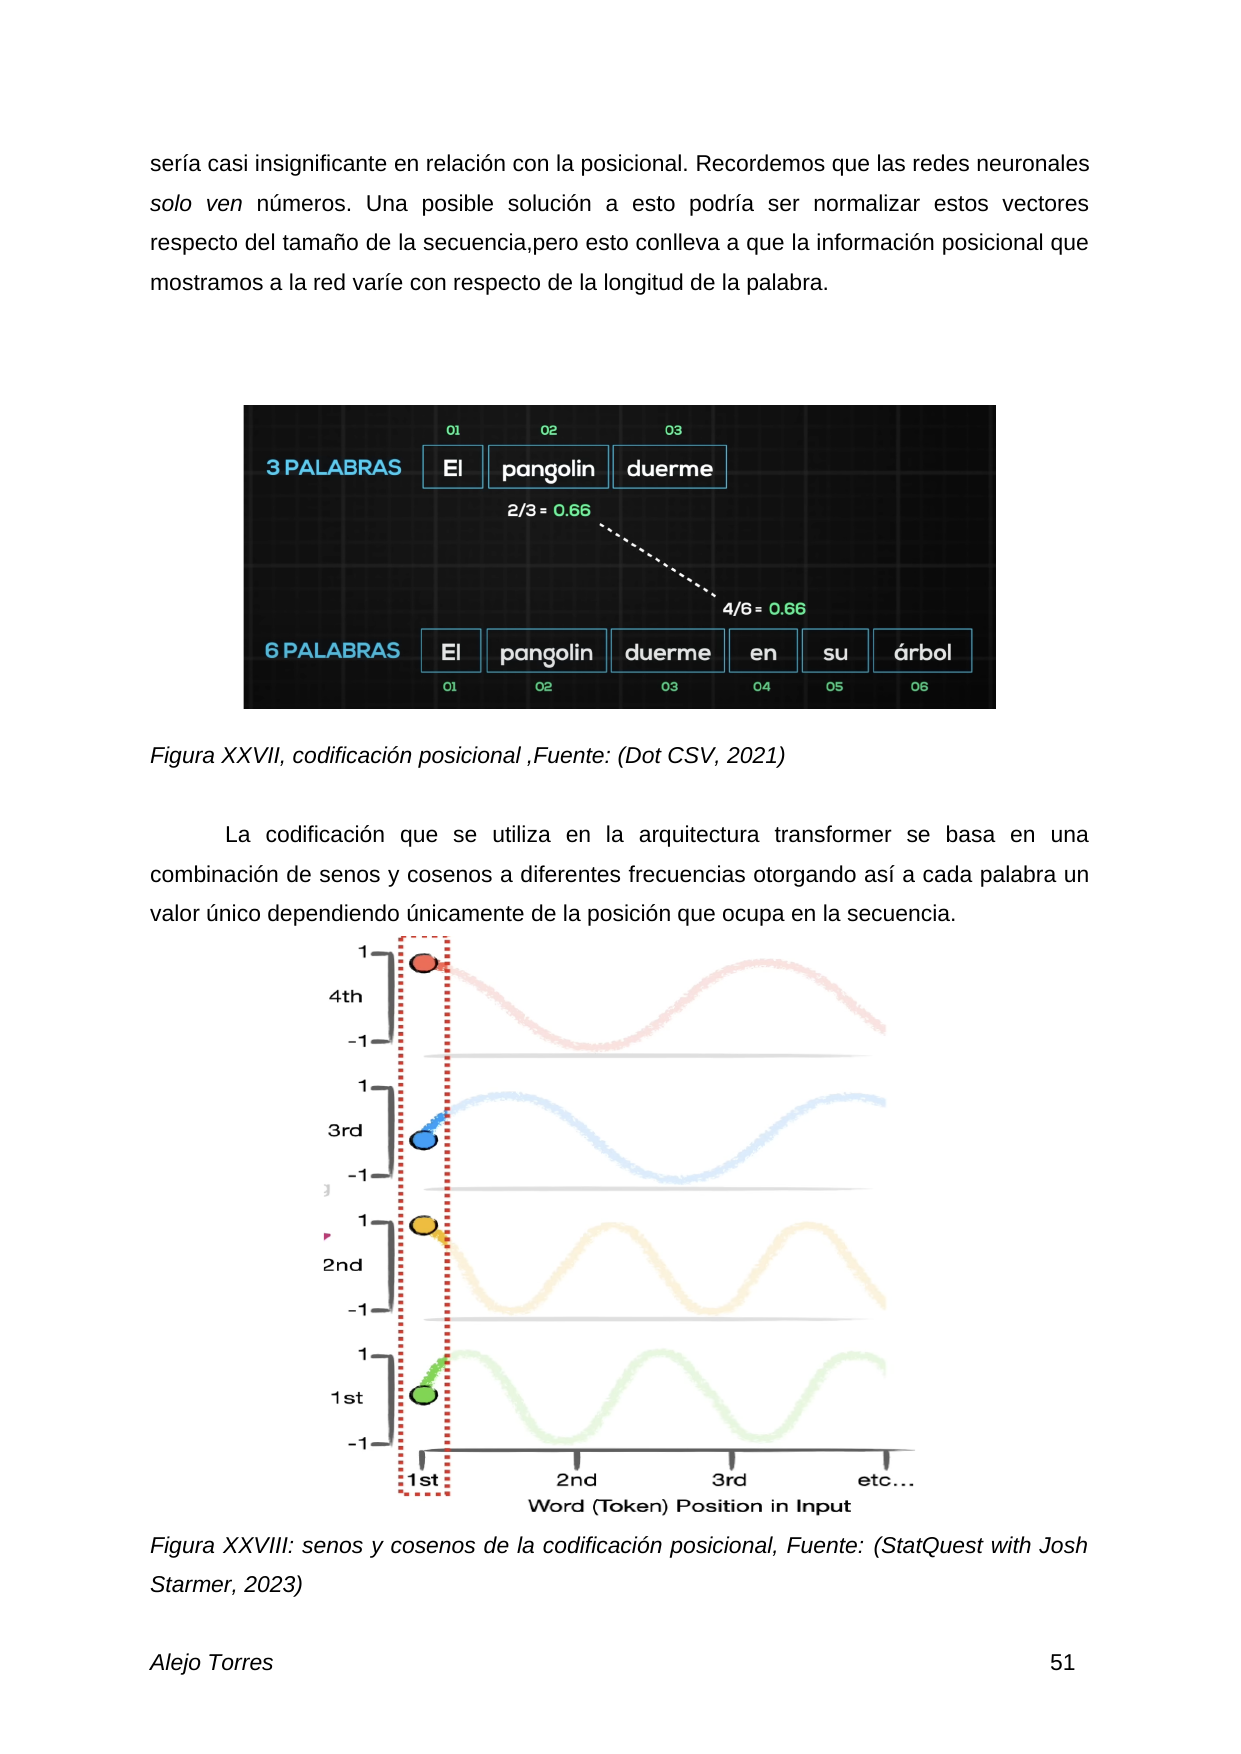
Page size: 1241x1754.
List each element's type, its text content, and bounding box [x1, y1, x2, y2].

picture [243, 405, 996, 709]
text La codificación que se utiliza en la arquitectura transformer se basa en una combinación de senos y cosenos a diferentes frecuencias otorgando así a cada palabra un valor único dependiendo únicamente de la posición que ocupa en la secuencia. [150, 821, 1090, 926]
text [150, 150, 1090, 295]
text Figura XXVII, codificación posicional ,Fuente: (Dot CSV, 2021) [150, 742, 1090, 768]
picture [323, 936, 916, 1535]
text Figura XXVIII: senos y cosenos de la codificación posicional, Fuente: (StatQuest with Josh Starmer, 2023) [150, 1532, 1090, 1598]
